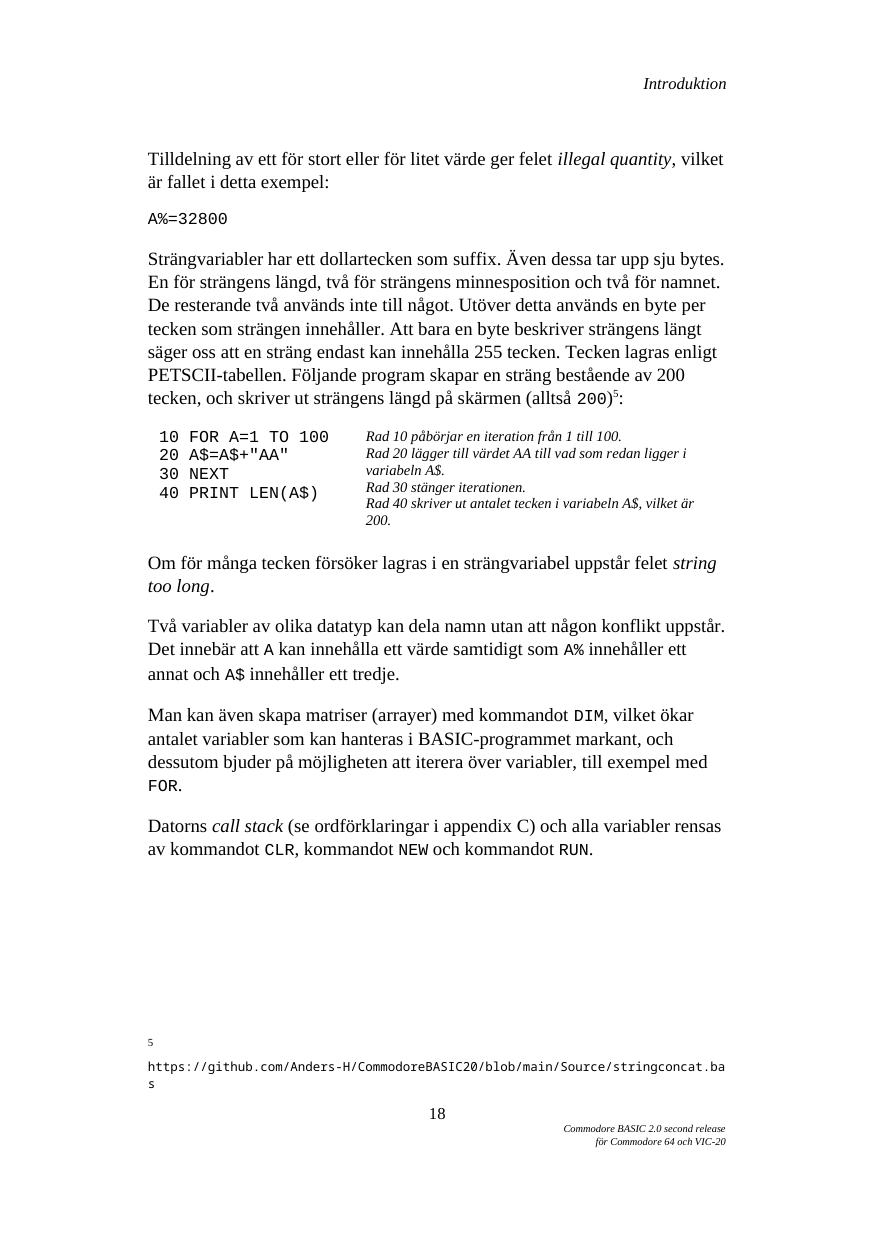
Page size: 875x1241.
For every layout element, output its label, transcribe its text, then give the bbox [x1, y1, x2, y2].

text Man kan även skapa matriser (arrayer) med kommandot DIM, vilket ökar antalet variabler som kan hanteras i BASIC-programmet markant, och dessutom bjuder på möjligheten att iterera över variabler, till exempel med FOR. [148, 703, 726, 797]
text Två variabler av olika datatyp kan dela namn utan att någon konflikt uppstår. Det innebär att A kan innehålla ett värde samtidigt som A% innehåller ett annat och A$ innehåller ett tredje. [148, 615, 726, 685]
table_header 10 FOR A=1 TO 100 20 A$=A$+"AA" 30 NEXT 40 PRINT LEN(A$) [148, 428, 354, 529]
text A%=32800 [148, 211, 726, 230]
text Tilldelning av ett för stort eller för litet värde ger felet illegal quantity, vilket är fallet i detta exempel: [148, 148, 726, 192]
table_header Rad 10 påbörjar en iteration från 1 till 100. Rad 20 lägger till värdet AA till vad som redan ligger i variabeln A$. Rad 30 stänger iterationen. Rad 40 skriver ut antalet tecken i variabeln A$, vilket är 200. [354, 428, 726, 529]
text Datorns call stack (se ordförklaringar i appendix C) och alla variabler rensas av kommandot CLR, kommandot NEW och kommandot RUN. [148, 815, 726, 861]
text Om för många tecken försöker lagras i en strängvariabel uppstår felet string too long. [148, 529, 726, 597]
text Strängvariabler har ett dollartecken som suffix. Även dessa tar upp sju bytes. En för strängens längd, två för strängens minnesposition och två för namnet. De resterande två används inte till något. Utöver detta används en byte per tecken som strängen innehåller. Att bara en byte beskriver strängens längt säger oss att en sträng endast kan innehålla 255 tecken. Tecken lagras enligt PETSCII-tabellen. Följande program skapar en sträng bestående av 200 tecken, och skriver ut strängens längd på skärmen (alltså 200): [148, 248, 726, 410]
